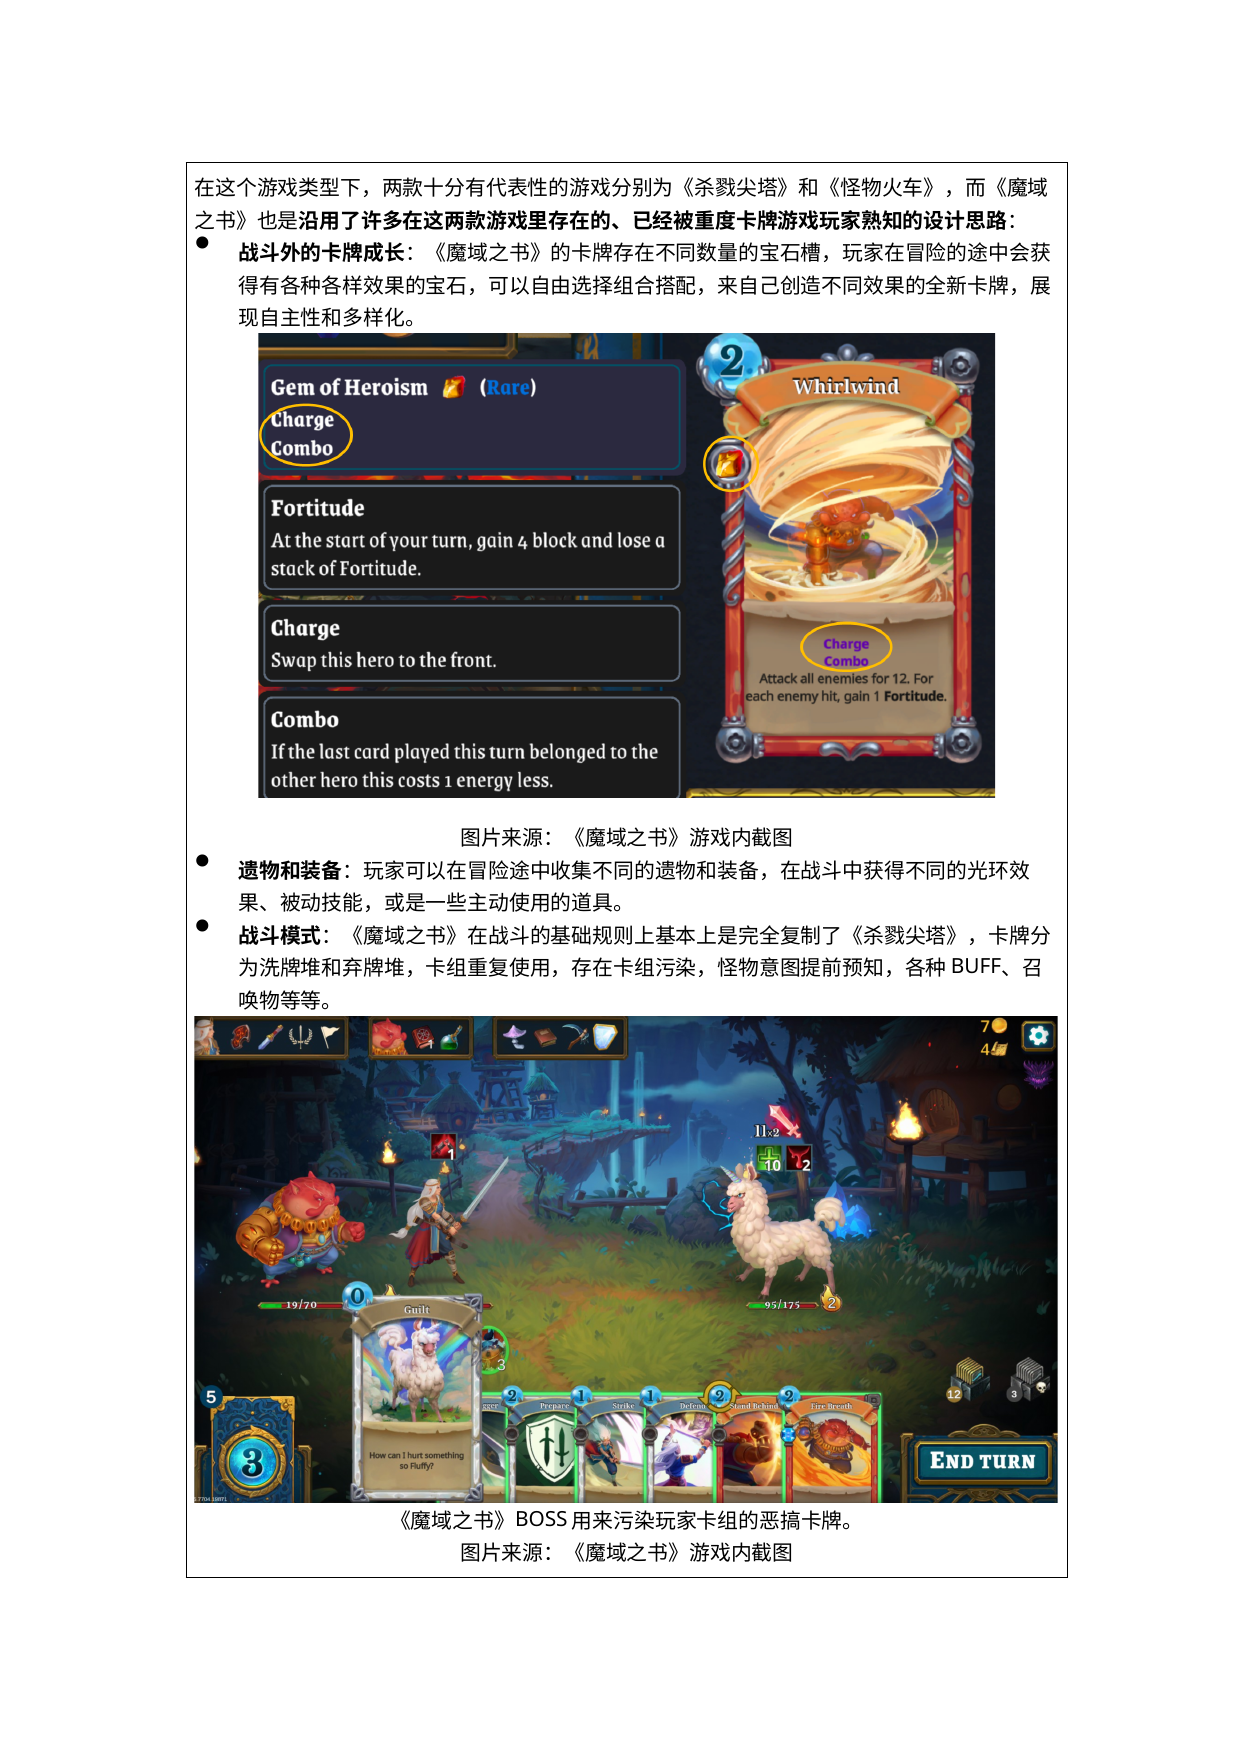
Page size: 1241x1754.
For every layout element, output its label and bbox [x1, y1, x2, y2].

table_header [187, 163, 1067, 1577]
picture [194, 1016, 1058, 1503]
picture [258, 333, 996, 798]
